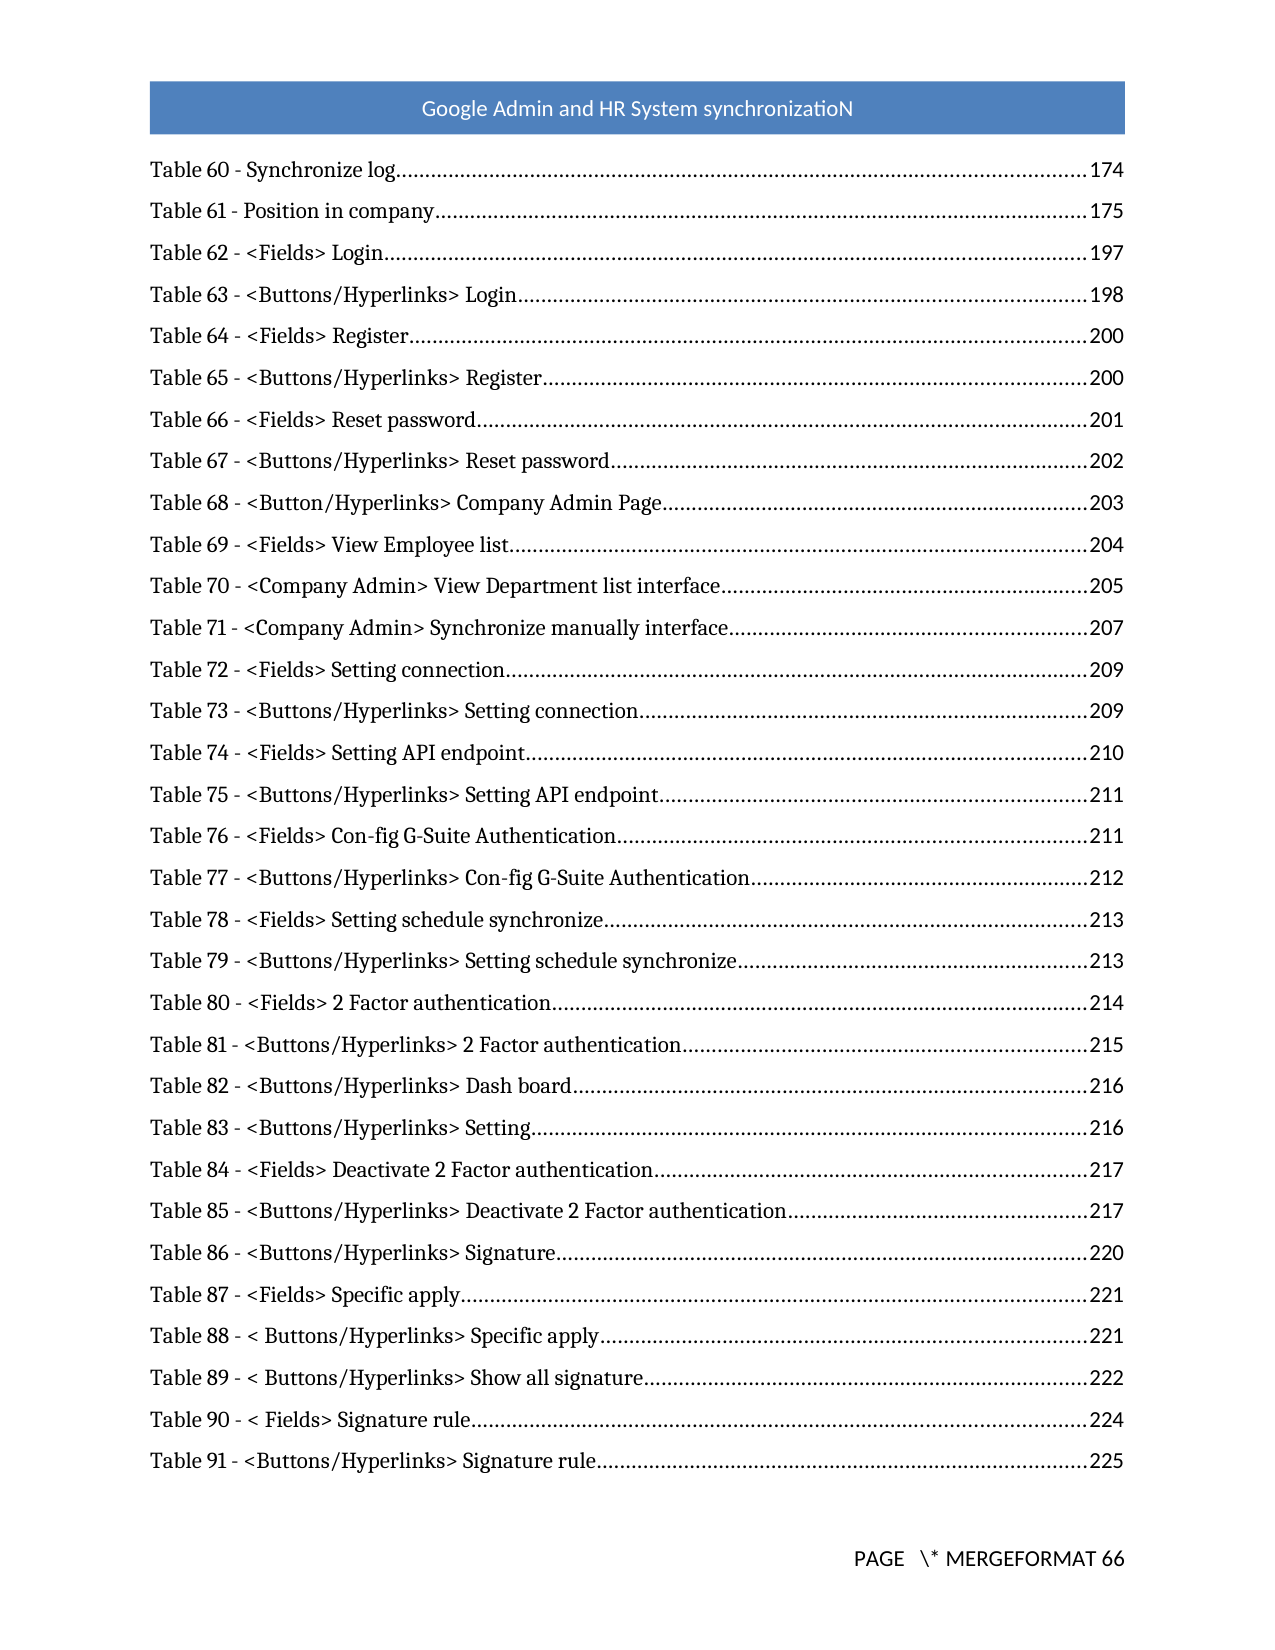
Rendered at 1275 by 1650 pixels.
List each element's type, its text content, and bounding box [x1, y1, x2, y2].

text Table 74 - <Fields> Setting API endpoint 210 [150, 733, 1125, 771]
text Table 77 - <Buttons/Hyperlinks> Con-fig G-Suite Authentication 212 [150, 858, 1125, 896]
text Table 70 - <Company Admin> View Department list interface 205 [150, 567, 1125, 604]
text Table 72 - <Fields> Setting connection 209 [150, 650, 1125, 687]
text Table 76 - <Fields> Con-fig G-Suite Authentication 211 [150, 817, 1125, 854]
text Table 87 - <Fields> Specific apply 221 [150, 1275, 1125, 1312]
text Table 84 - <Fields> Deactivate 2 Factor authentication 217 [150, 1150, 1125, 1187]
text Table 66 - <Fields> Reset password 201 [150, 400, 1125, 437]
text Table 80 - <Fields> 2 Factor authentication 214 [150, 983, 1125, 1021]
text Table 91 - <Buttons/Hyperlinks> Signature rule 225 [150, 1442, 1125, 1479]
text Table 65 - <Buttons/Hyperlinks> Register 200 [150, 358, 1125, 396]
text Table 81 - <Buttons/Hyperlinks> 2 Factor authentication 215 [150, 1025, 1125, 1062]
text Table 67 - <Buttons/Hyperlinks> Reset password 202 [150, 442, 1125, 479]
text Table 82 - <Buttons/Hyperlinks> Dash board 216 [150, 1067, 1125, 1104]
text Table 62 - <Fields> Login 197 [150, 233, 1125, 271]
text Table 79 - <Buttons/Hyperlinks> Setting schedule synchronize 213 [150, 942, 1125, 979]
text Table 61 - Position in company 175 [150, 192, 1125, 229]
text Table 85 - <Buttons/Hyperlinks> Deactivate 2 Factor authentication 217 [150, 1192, 1125, 1229]
text Table 78 - <Fields> Setting schedule synchronize 213 [150, 900, 1125, 937]
text Table 68 - <Button/Hyperlinks> Company Admin Page 203 [150, 483, 1125, 521]
text Table 83 - <Buttons/Hyperlinks> Setting 216 [150, 1108, 1125, 1146]
text Table 64 - <Fields> Register 200 [150, 317, 1125, 354]
text Table 86 - <Buttons/Hyperlinks> Signature 220 [150, 1233, 1125, 1271]
text Table 69 - <Fields> View Employee list 204 [150, 525, 1125, 562]
text Table 90 - < Fields> Signature rule 224 [150, 1400, 1125, 1437]
text Table 75 - <Buttons/Hyperlinks> Setting API endpoint 211 [150, 775, 1125, 812]
text Table 71 - <Company Admin> Synchronize manually interface 207 [150, 608, 1125, 646]
text Table 63 - <Buttons/Hyperlinks> Login 198 [150, 275, 1125, 312]
text Table 88 - < Buttons/Hyperlinks> Specific apply 221 [150, 1317, 1125, 1354]
text Table 60 - Synchronize log 174 [150, 150, 1125, 187]
text Table 73 - <Buttons/Hyperlinks> Setting connection 209 [150, 692, 1125, 729]
text Table 89 - < Buttons/Hyperlinks> Show all signature 222 [150, 1358, 1125, 1396]
